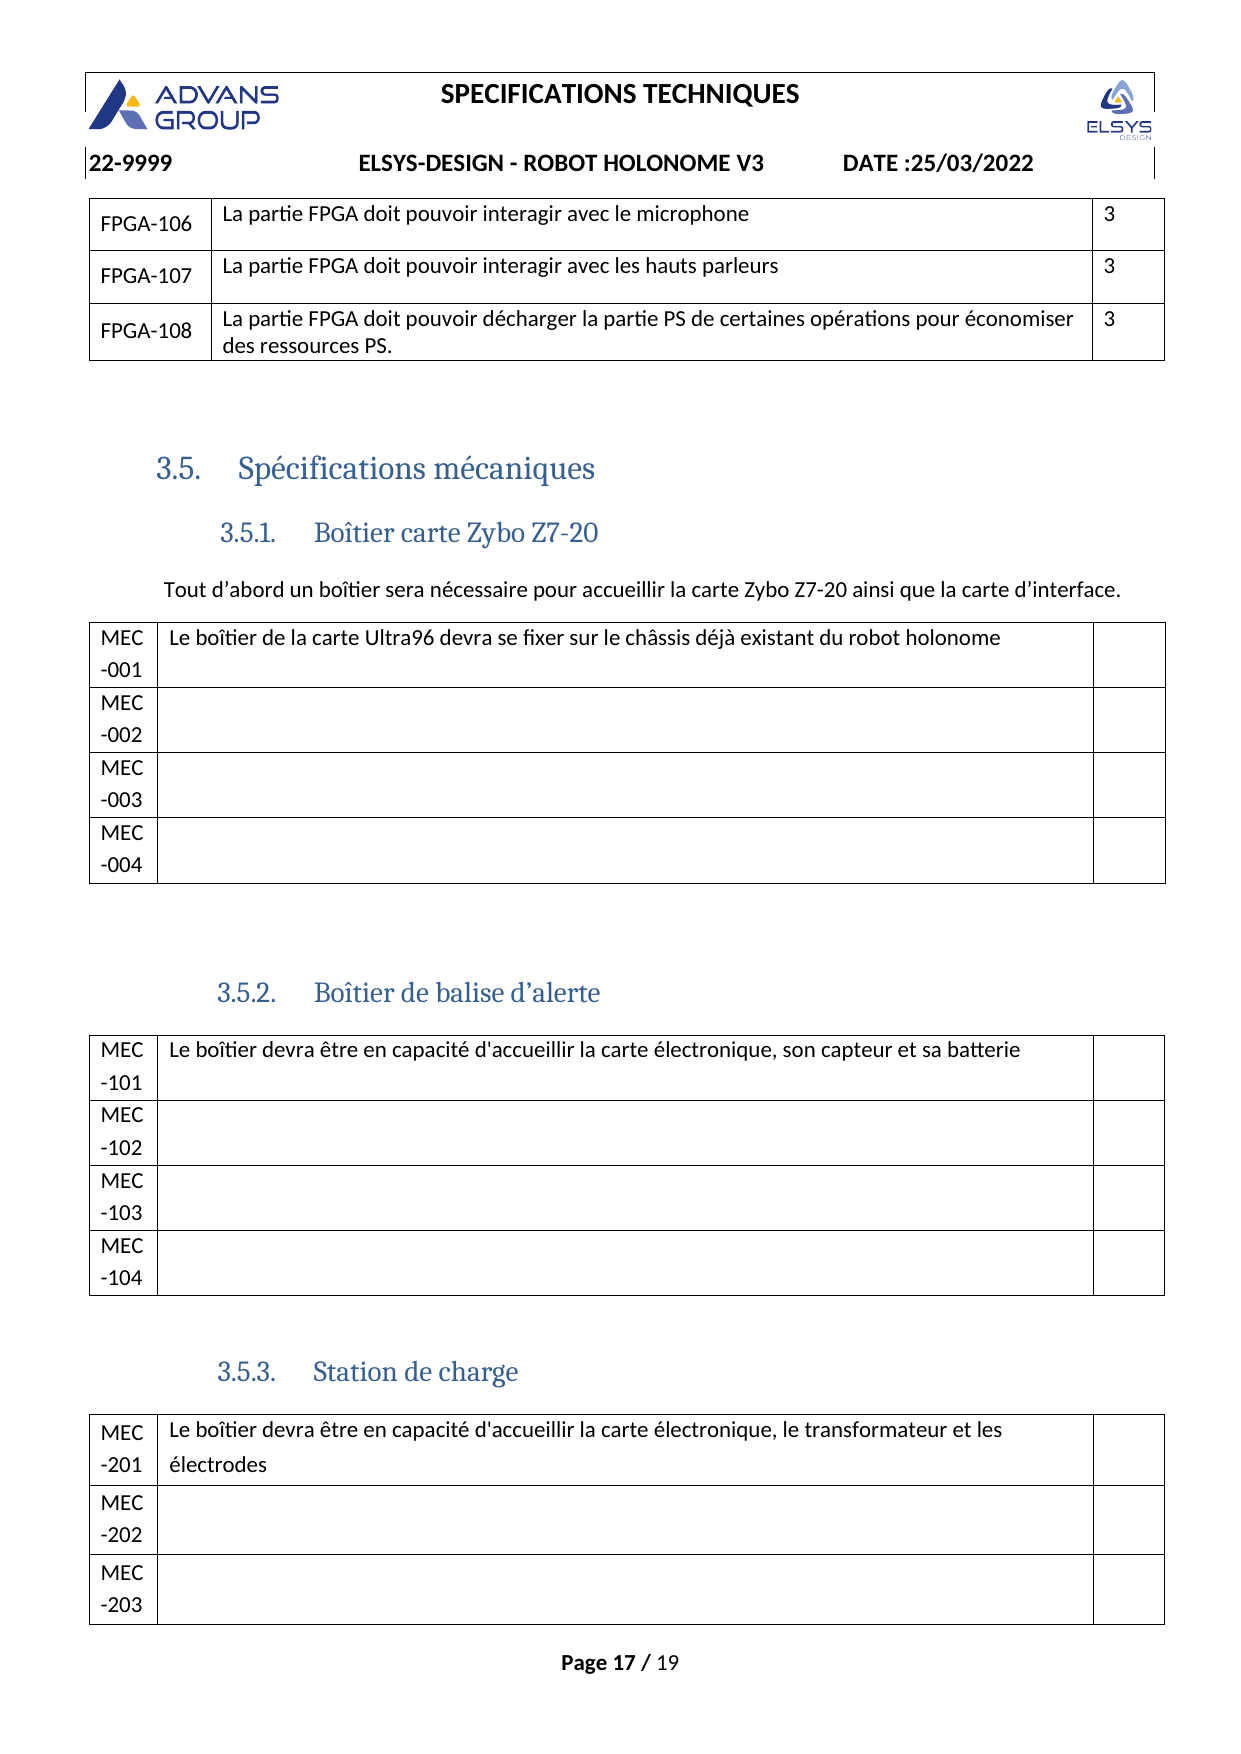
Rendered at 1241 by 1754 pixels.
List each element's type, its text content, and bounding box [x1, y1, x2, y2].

picture [88, 79, 279, 130]
table_cell MEC-104 [90, 1231, 157, 1295]
table_header MEC-101 [90, 1036, 157, 1099]
table_cell [1094, 1486, 1164, 1554]
table_cell MEC-004 [90, 818, 157, 882]
table_cell [158, 1231, 1093, 1295]
table_header Le boîtier de la carte Ultra96 devra se fixer sur le châssis déjà existant du robot holonome [158, 623, 1093, 687]
table_cell La partie FPGA doit pouvoir décharger la partie PS de certaines opérations pour économiser des ressources PS. [212, 304, 1092, 360]
table_header Le boîtier devra être en capacité d'accueillir la carte électronique, son capteur et sa batterie [158, 1036, 1093, 1099]
table_header Le boîtier devra être en capacité d'accueillir la carte électronique, le transformateur et les électrodes [158, 1415, 1093, 1484]
table_cell [1094, 1166, 1164, 1230]
table_cell MEC-103 [90, 1166, 157, 1230]
subtitle Station de charge [276, 1355, 1152, 1389]
table_cell [1094, 1231, 1164, 1295]
table_cell [1094, 1101, 1164, 1165]
table_cell La partie FPGA doit pouvoir interagir avec le microphone [212, 199, 1092, 250]
table_cell [158, 1486, 1093, 1554]
table_cell [1094, 1555, 1164, 1624]
table_cell MEC-203 [90, 1555, 157, 1624]
table_header [1094, 623, 1165, 687]
table_cell FPGA-107 [90, 251, 211, 303]
table_cell MEC-202 [90, 1486, 157, 1554]
table_cell [158, 1555, 1093, 1624]
table_cell [158, 818, 1093, 882]
subtitle Boîtier de balise d’alerte [276, 976, 1152, 1009]
table_cell [158, 753, 1093, 817]
table_header MEC-001 [90, 623, 157, 687]
table_cell [1094, 688, 1165, 752]
table_cell FPGA-108 [90, 304, 211, 360]
table_header [1094, 1036, 1164, 1099]
table_cell 3 [1093, 251, 1164, 303]
table_cell [1094, 818, 1165, 882]
subtitle Boîtier carte Zybo Z7-20 [276, 517, 1152, 550]
table_cell [158, 1166, 1093, 1230]
table_cell La partie FPGA doit pouvoir interagir avec les hauts parleurs [212, 251, 1092, 303]
picture [1087, 80, 1152, 140]
table_cell MEC-002 [90, 688, 157, 752]
table_cell MEC-102 [90, 1101, 157, 1165]
table_cell [158, 688, 1093, 752]
table_cell 3 [1093, 199, 1164, 250]
table_cell MEC-003 [90, 753, 157, 817]
table_header MEC-201 [90, 1415, 157, 1484]
table_header [1094, 1415, 1164, 1484]
text Tout d’abord un boîtier sera nécessaire pour accueillir la carte Zybo Z7-20 ainsi que la carte d’interface. [88, 575, 1152, 603]
table_cell FPGA-106 [90, 199, 211, 250]
list Spécifications mécaniques [201, 449, 1152, 487]
table_cell 3 [1093, 304, 1164, 360]
table_cell [1094, 753, 1165, 817]
table_cell [158, 1101, 1093, 1165]
